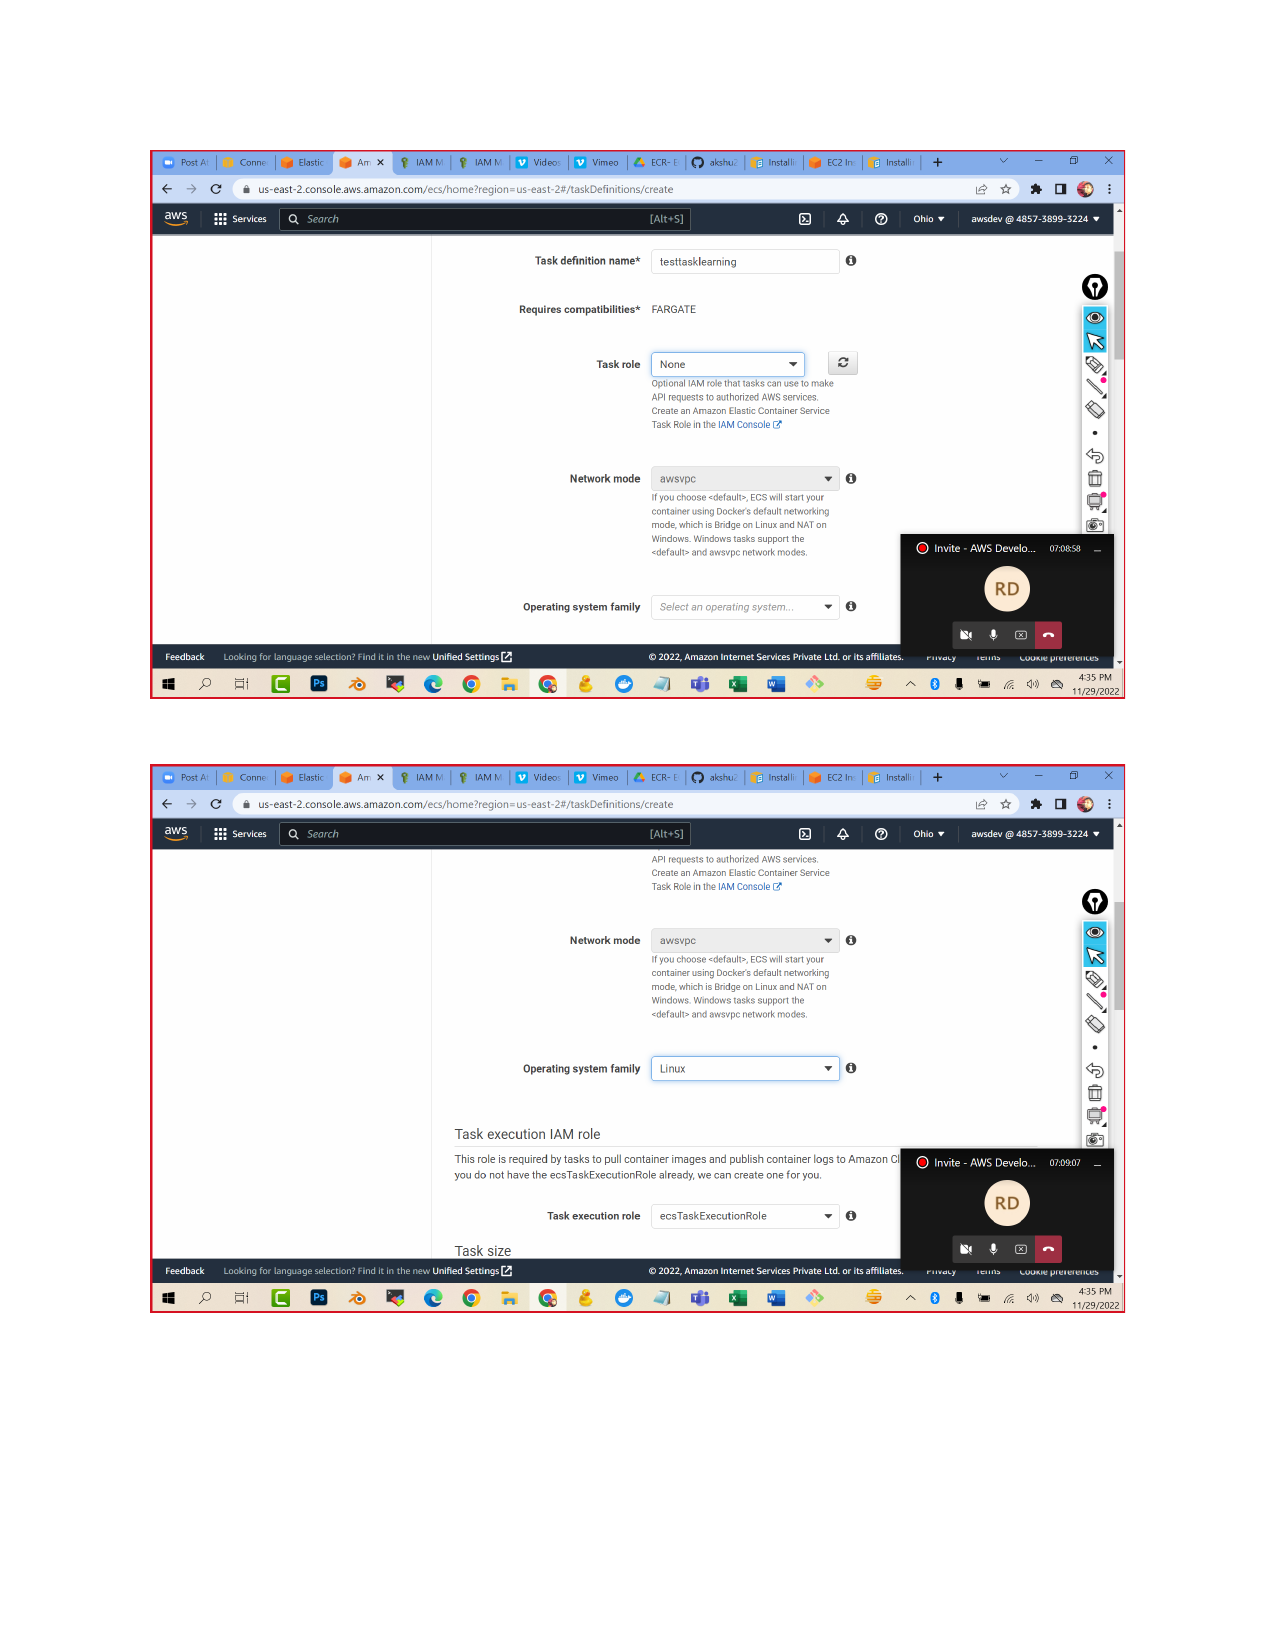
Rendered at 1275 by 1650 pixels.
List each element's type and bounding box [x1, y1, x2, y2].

picture [150, 764, 1125, 1313]
picture [150, 150, 1125, 699]
